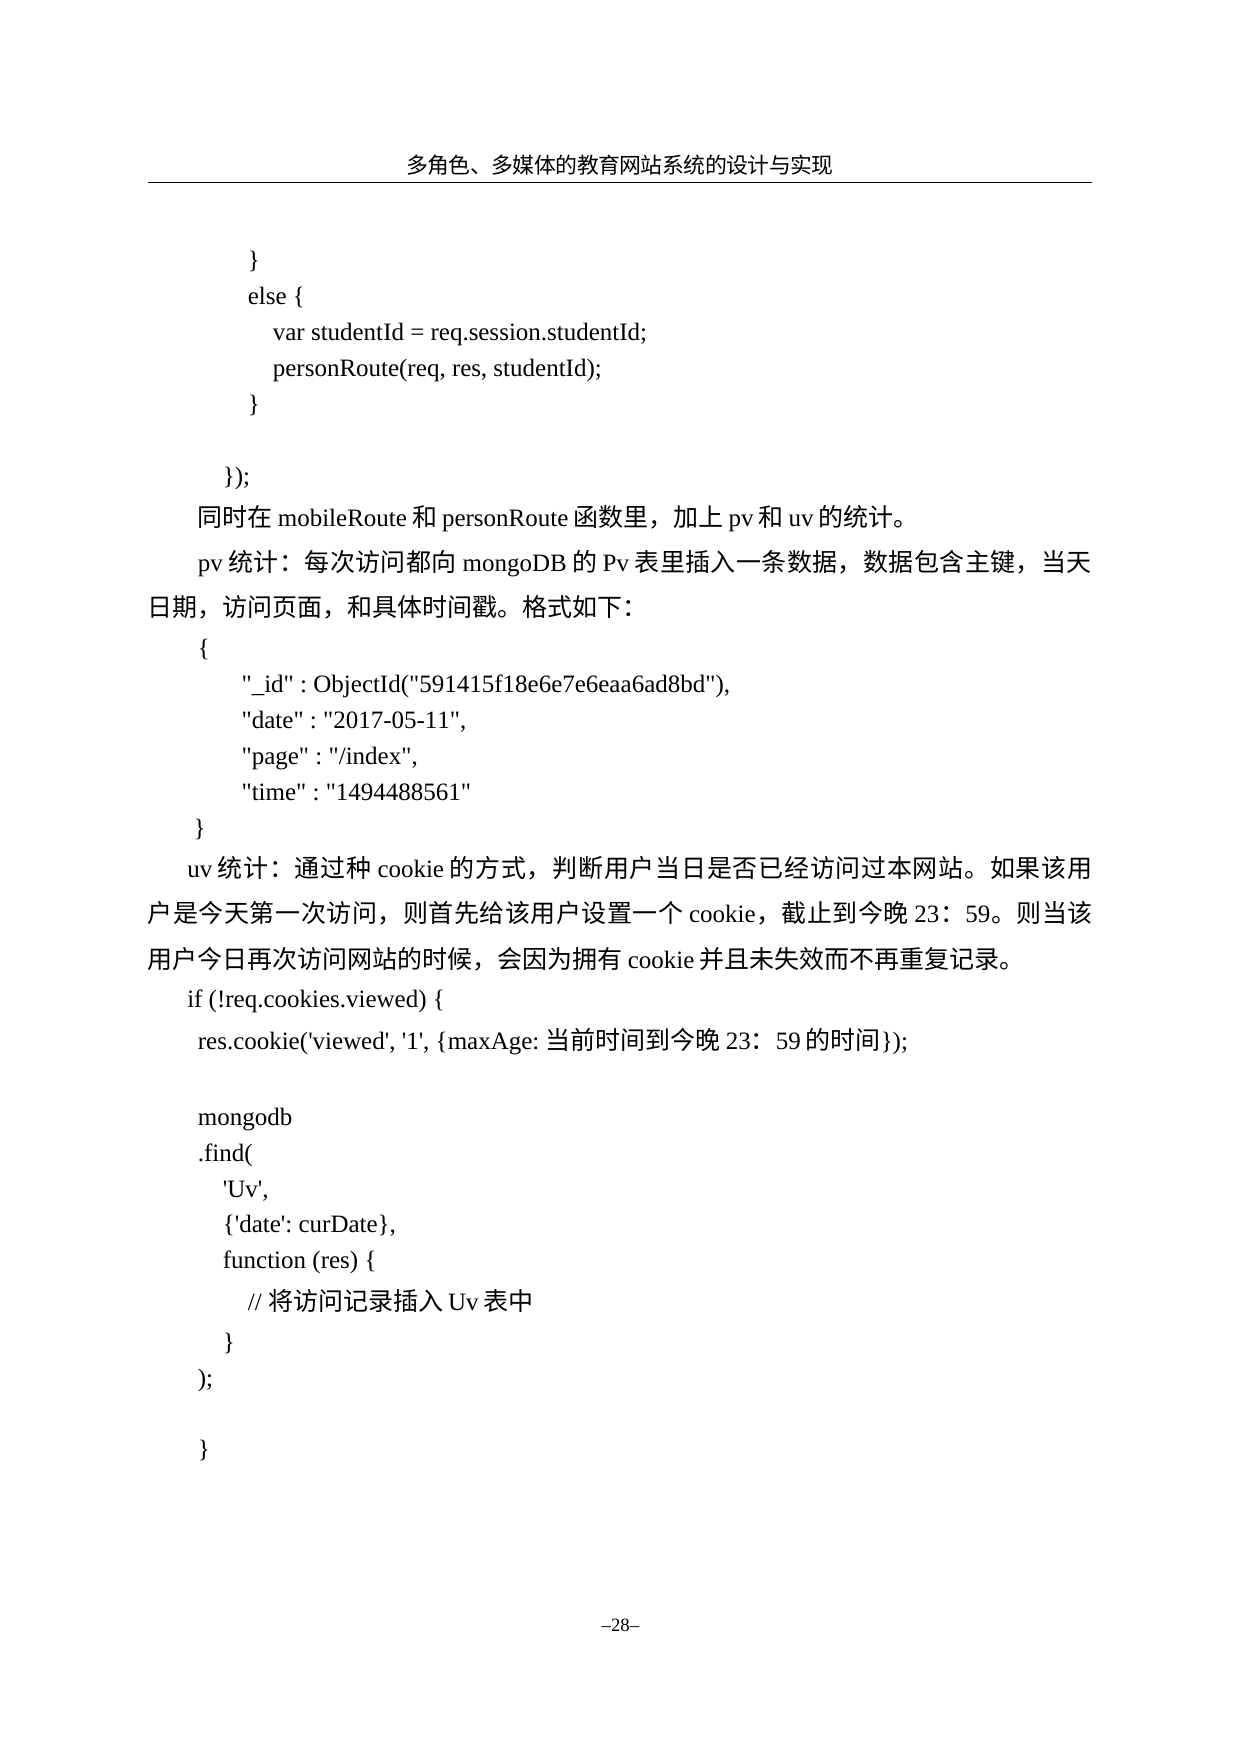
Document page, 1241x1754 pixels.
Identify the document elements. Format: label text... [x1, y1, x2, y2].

text uv统计：通过种cookie的方式，判断用户当日是否已经访问过本网站。如果该用户是今天第一次访问，则首先给该用户设置一个cookie，截止到今晚23：59。则当该用户今日再次访问网站的时候，会因为拥有cookie并且未失效而不再重复记录。 [148, 849, 1092, 976]
text "page" : "/index", [148, 741, 1092, 769]
text personRoute(req, res, studentId); [148, 353, 1092, 382]
text // 将访问记录插入Uv表中 [148, 1281, 1092, 1318]
text } [148, 813, 1092, 841]
text mongodb [148, 1102, 1092, 1131]
text var studentId = req.session.studentId; [148, 317, 1092, 346]
text res.cookie('viewed', '1', {maxAge: 当前时间到今晚23：59的时间}); [148, 1021, 1092, 1057]
text else { [148, 281, 1092, 310]
text ); [148, 1363, 1092, 1391]
text } [148, 1434, 1092, 1463]
text } [148, 246, 1092, 274]
text pv统计：每次访问都向mongoDB的Pv表里插入一条数据，数据包含主键，当天日期，访问页面，和具体时间戳。格式如下： [148, 542, 1092, 624]
text if (!req.cookies.viewed) { [148, 984, 1092, 1013]
text 同时在mobileRoute和personRoute函数里，加上pv和uv的统计。 [148, 497, 1092, 533]
text } [148, 389, 1092, 418]
text 'Uv', [148, 1174, 1092, 1202]
text function (res) { [148, 1246, 1092, 1274]
text "time" : "1494488561" [148, 777, 1092, 806]
text } [148, 1327, 1092, 1356]
text { [148, 633, 1092, 662]
text }); [148, 461, 1092, 490]
text "date" : "2017-05-11", [148, 705, 1092, 734]
text "_id" : ObjectId("591415f18e6e7e6eaa6ad8bd"), [148, 669, 1092, 698]
text .find( [148, 1138, 1092, 1166]
text {'date': curDate}, [148, 1209, 1092, 1238]
